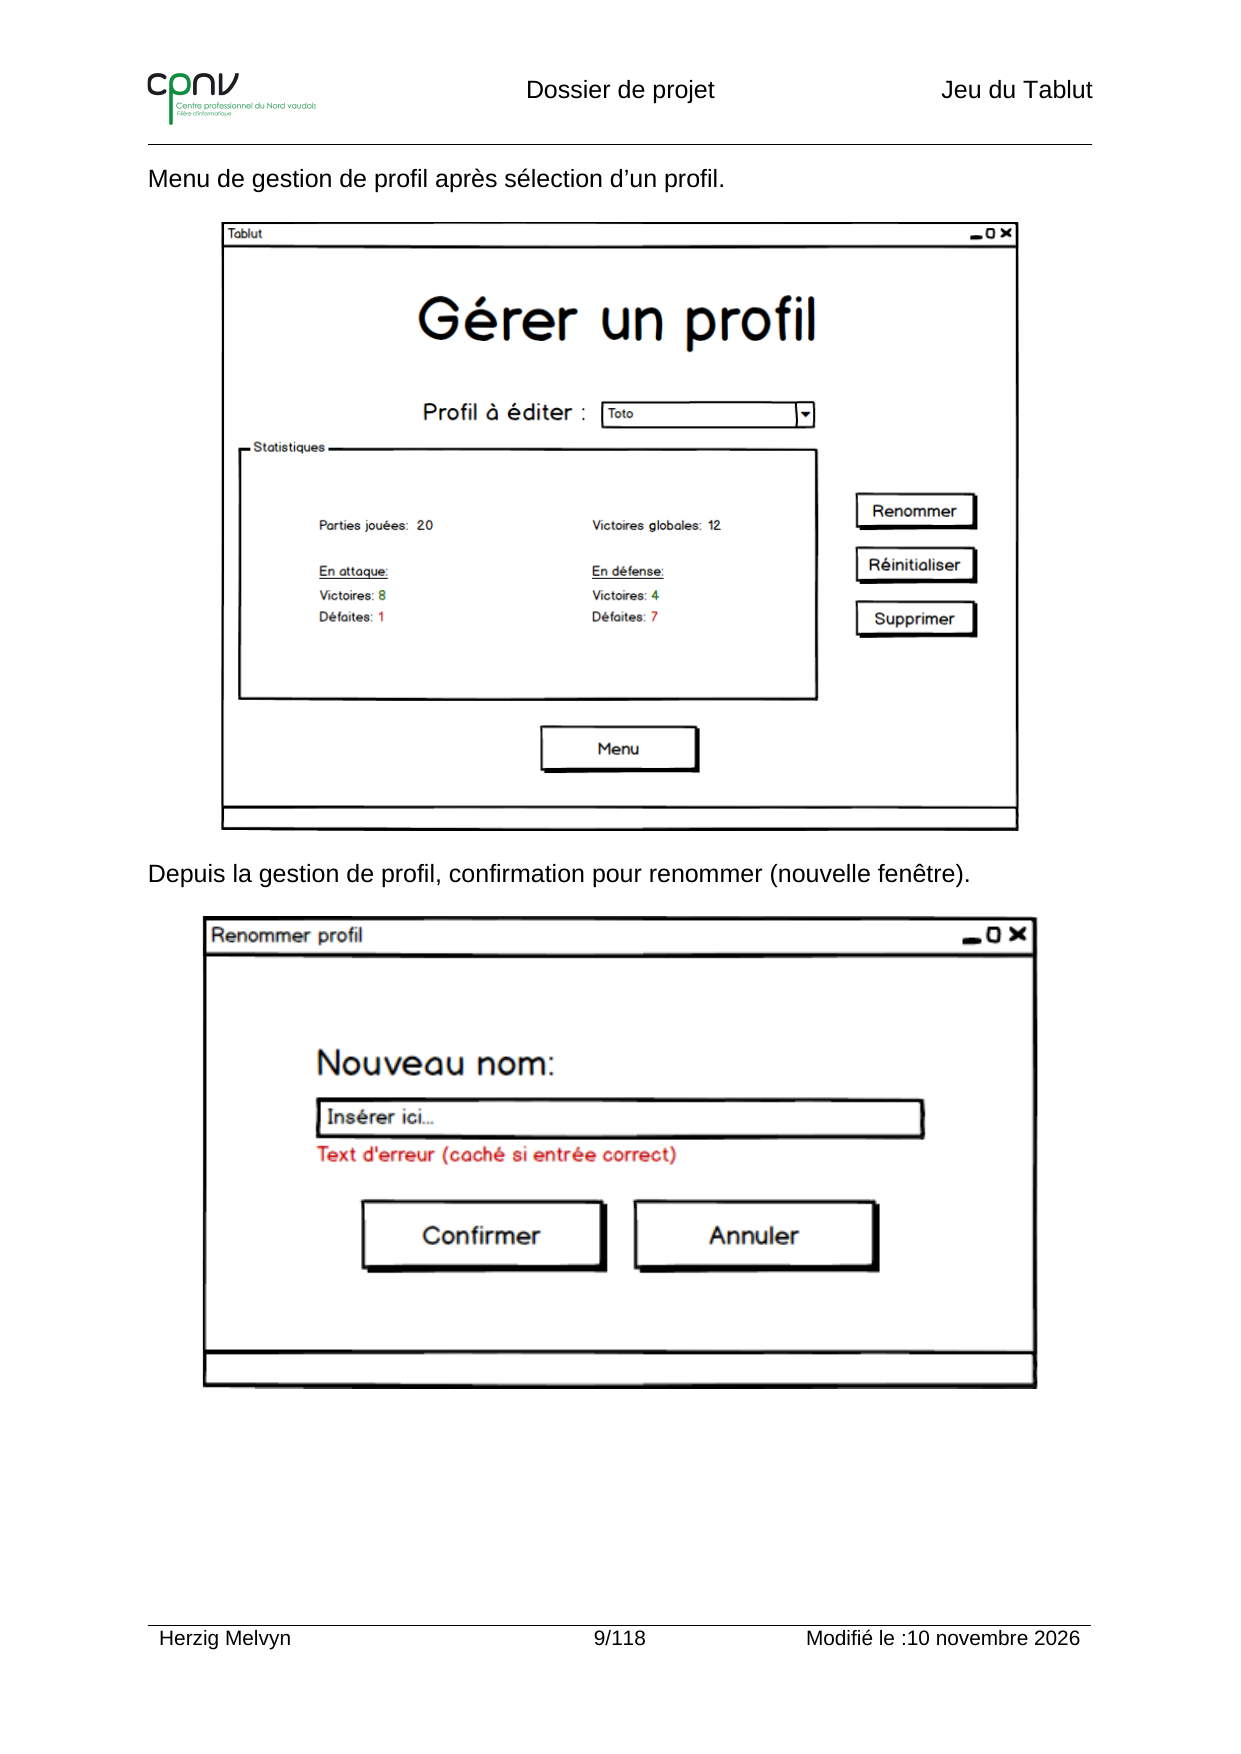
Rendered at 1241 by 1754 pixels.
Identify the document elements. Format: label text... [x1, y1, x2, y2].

text Menu de gestion de profil après sélection d’un profil. [148, 164, 1092, 193]
text Depuis la gestion de profil, confirmation pour renommer (nouvelle fenêtre). [148, 859, 1092, 888]
picture [221, 222, 1019, 831]
picture [147, 73, 316, 125]
picture [202, 916, 1038, 1389]
